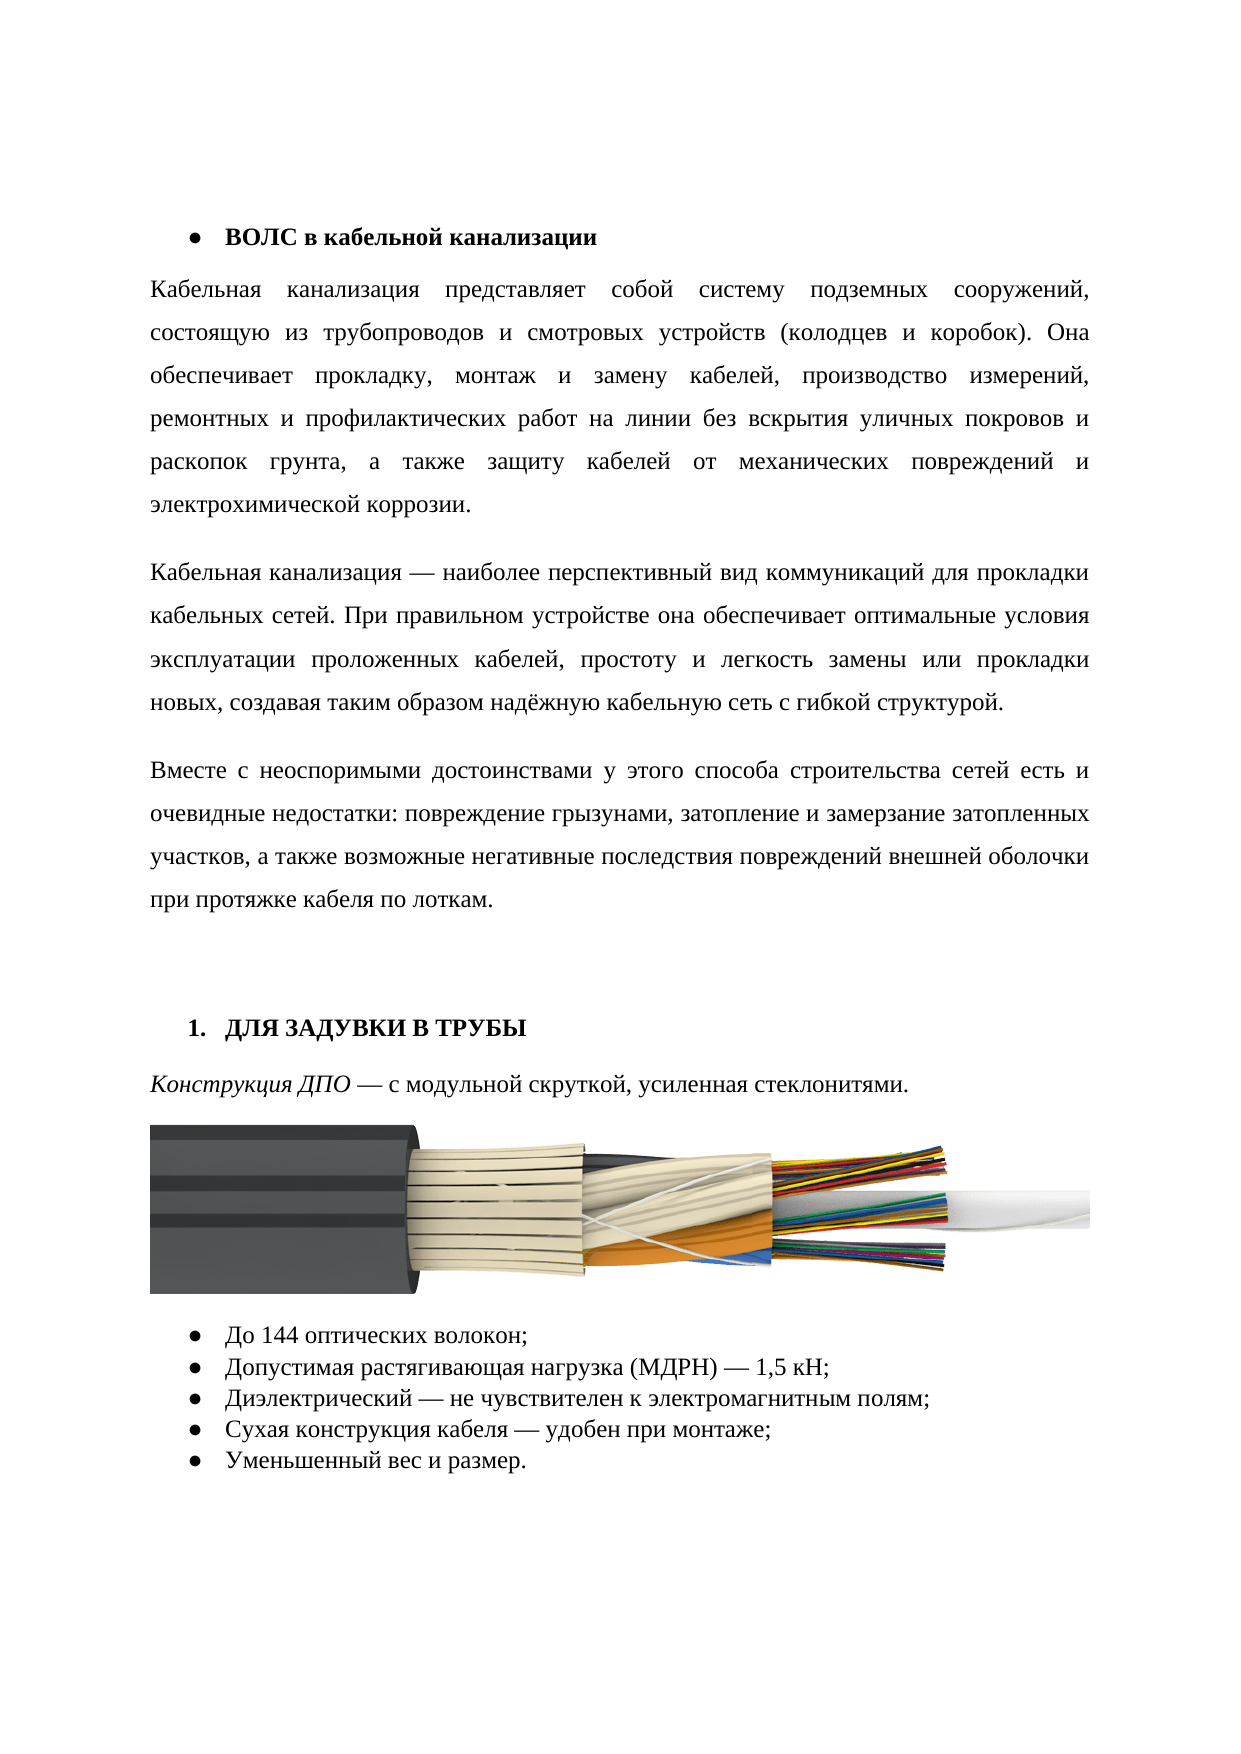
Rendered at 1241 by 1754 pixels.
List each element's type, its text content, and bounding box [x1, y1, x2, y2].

text Вместе с неоспоримыми достоинствами у этого способа строительства сетей есть и очевидные недостатки: повреждение грызунами, затопление и замерзание затопленных участков, а также возможные негативные последствия повреждений внешней оболочки при протяжке кабеля по лоткам. [150, 755, 1090, 913]
picture [150, 1124, 1091, 1294]
text Кабельная канализация представляет собой систему подземных сооружений, состоящую из трубопроводов и смотровых устройств (колодцев и коробок). Она обеспечивает прокладку, монтаж и замену кабелей, производство измерений, ремонтных и профилактических работ на линии без вскрытия уличных покровов и раскопок грунта, а также защиту кабелей от механических повреждений и электрохимической коррозии. [150, 274, 1090, 518]
list Уменьшенный вес и размер. [187, 1445, 1090, 1473]
text Конструкция ДПО — с модульной скруткой, усиленная стеклонитями. [150, 1069, 1090, 1097]
list Сухая конструкция кабеля — удобен при монтаже; [187, 1414, 1090, 1442]
list До 144 оптических волокон; [187, 1321, 1090, 1349]
subtitle ВОЛС в кабельной канализации [187, 222, 1090, 251]
list Допустимая растягивающая нагрузка (МДРН) — 1,5 кН; [187, 1352, 1090, 1380]
list Диэлектрический — не чувствителен к электромагнитным полям; [187, 1383, 1090, 1411]
subtitle ДЛЯ ЗАДУВКИ В ТРУБЫ [187, 1013, 1090, 1041]
text Кабельная канализация — наиболее перспективный вид коммуникаций для прокладки кабельных сетей. При правильном устройстве она обеспечивает оптимальные условия эксплуатации проложенных кабелей, простоту и легкость замены или прокладки новых, создавая таким образом надёжную кабельную сеть с гибкой структурой. [150, 557, 1090, 716]
